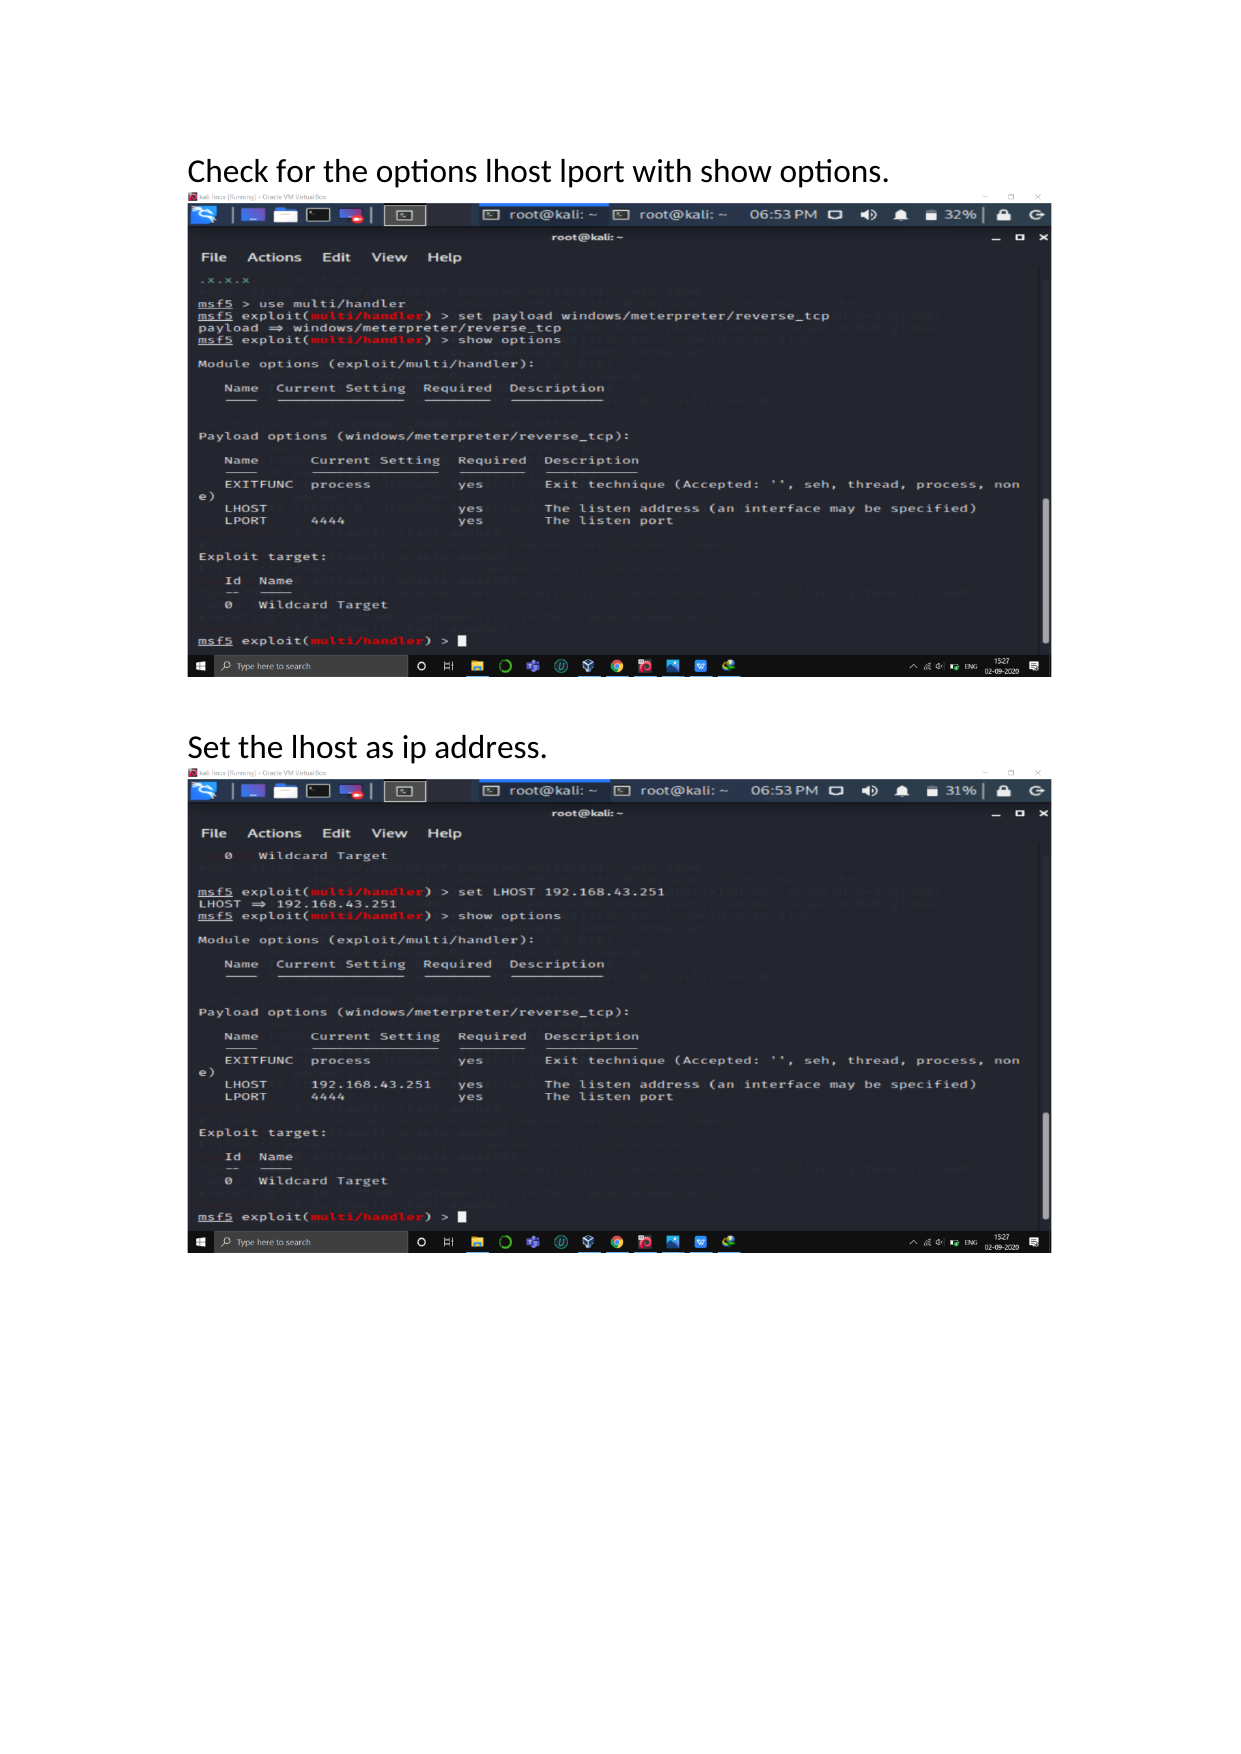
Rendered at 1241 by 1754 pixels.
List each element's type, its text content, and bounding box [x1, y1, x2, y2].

picture [187, 190, 1052, 677]
text Set the lhost as ip address. [187, 726, 1053, 767]
picture [187, 766, 1052, 1253]
